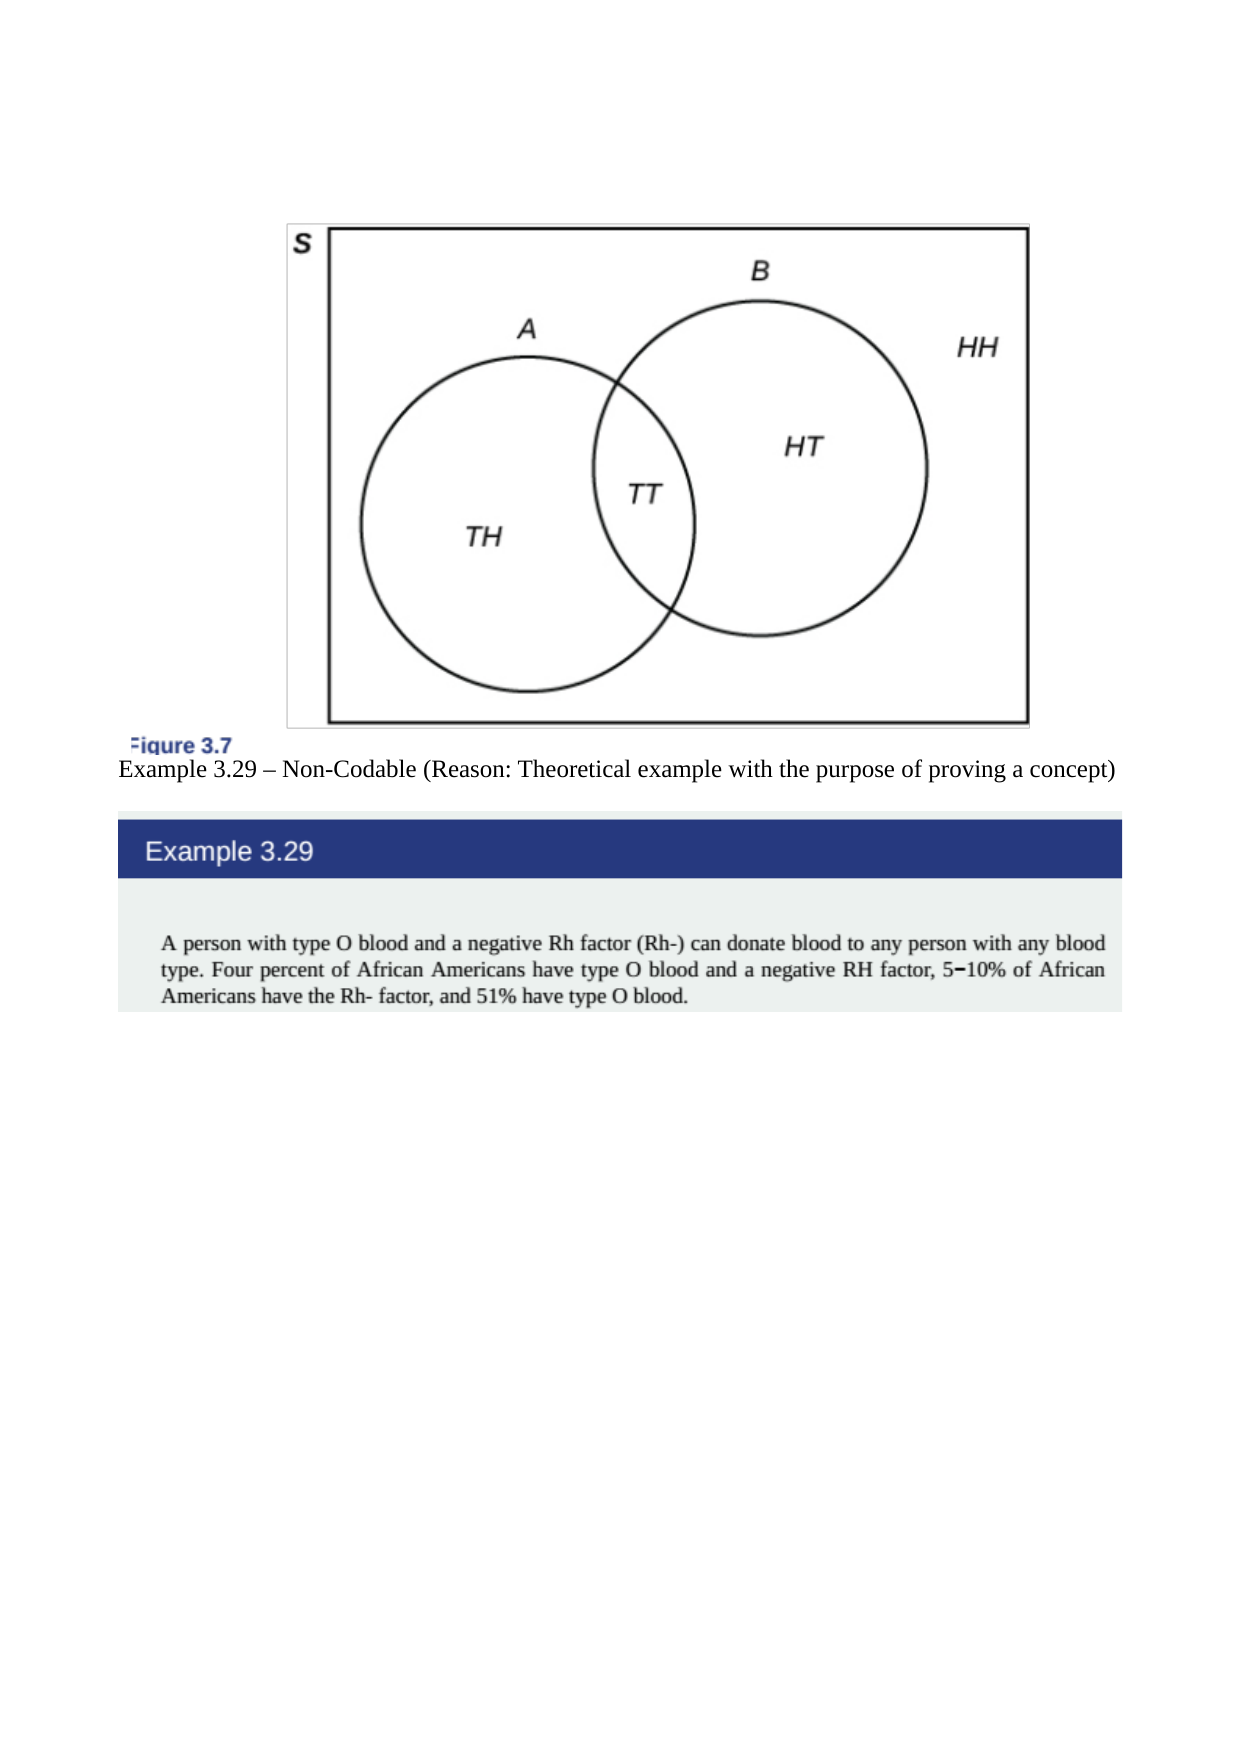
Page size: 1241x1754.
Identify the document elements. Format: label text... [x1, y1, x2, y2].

text Example 3.29 – Non-Codable (Reason: Theoretical example with the purpose of proving a concept) [118, 722, 1122, 783]
picture [118, 811, 1123, 1012]
picture [131, 171, 1058, 755]
